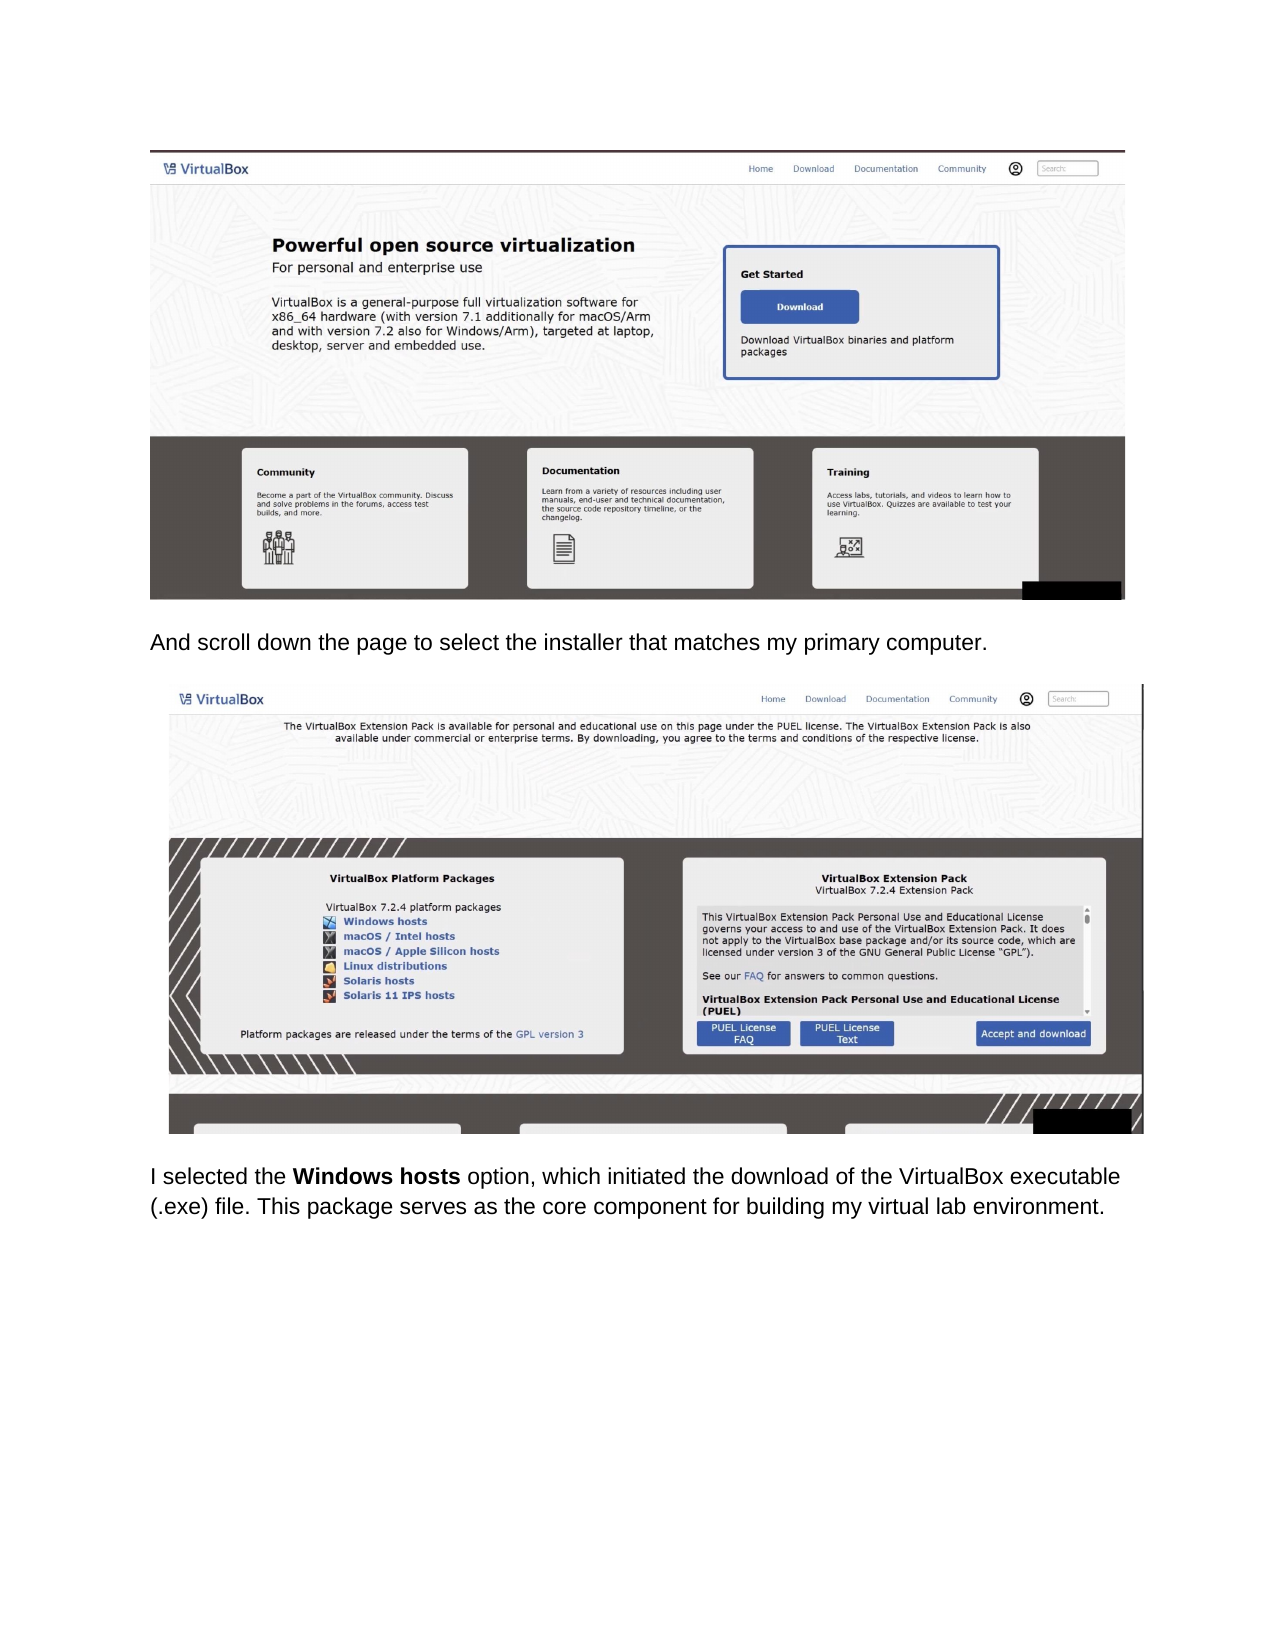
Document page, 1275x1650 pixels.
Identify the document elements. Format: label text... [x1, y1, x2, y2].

picture [150, 150, 1125, 600]
text I selected the Windows hosts option, which initiated the download of the VirtualBox executable (.exe) file. This package serves as the core component for building my virtual lab environment. [150, 1163, 1125, 1219]
picture [168, 684, 1144, 1134]
text And scroll down the page to select the installer that matches my primary computer. [150, 629, 1125, 655]
